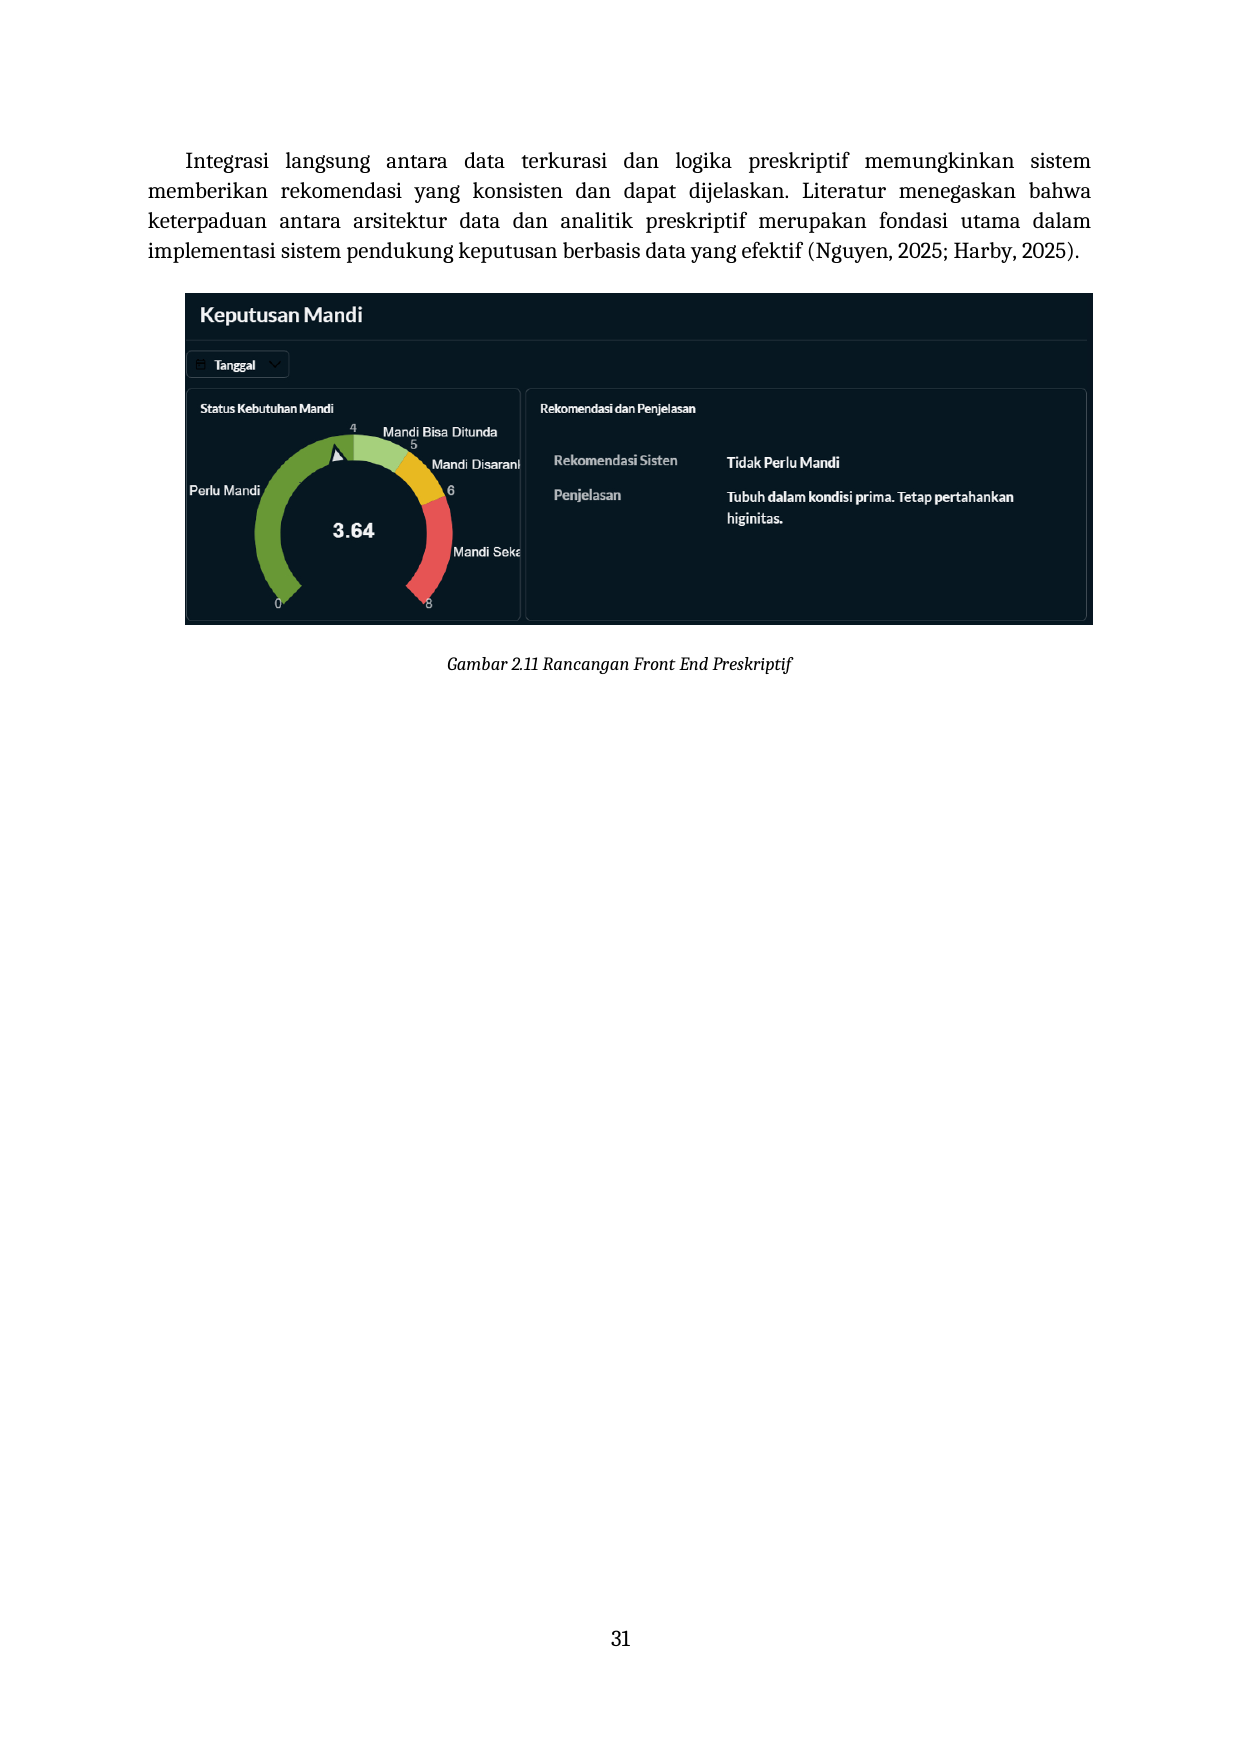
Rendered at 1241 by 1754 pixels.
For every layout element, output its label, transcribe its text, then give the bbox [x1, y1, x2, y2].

text Integrasi langsung antara data terkurasi dan logika preskriptif memungkinkan sistem memberikan rekomendasi yang konsisten dan dapat dijelaskan. Literatur menegaskan bahwa keterpaduan antara arsitektur data dan analitik preskriptif merupakan fondasi utama dalam implementasi sistem pendukung keputusan berbasis data yang efektif (Nguyen, 2025; Harby, 2025). [148, 148, 1093, 264]
text Gambar 2.11 Rancangan Front End Preskriptif [148, 654, 1093, 675]
picture [185, 293, 1093, 625]
